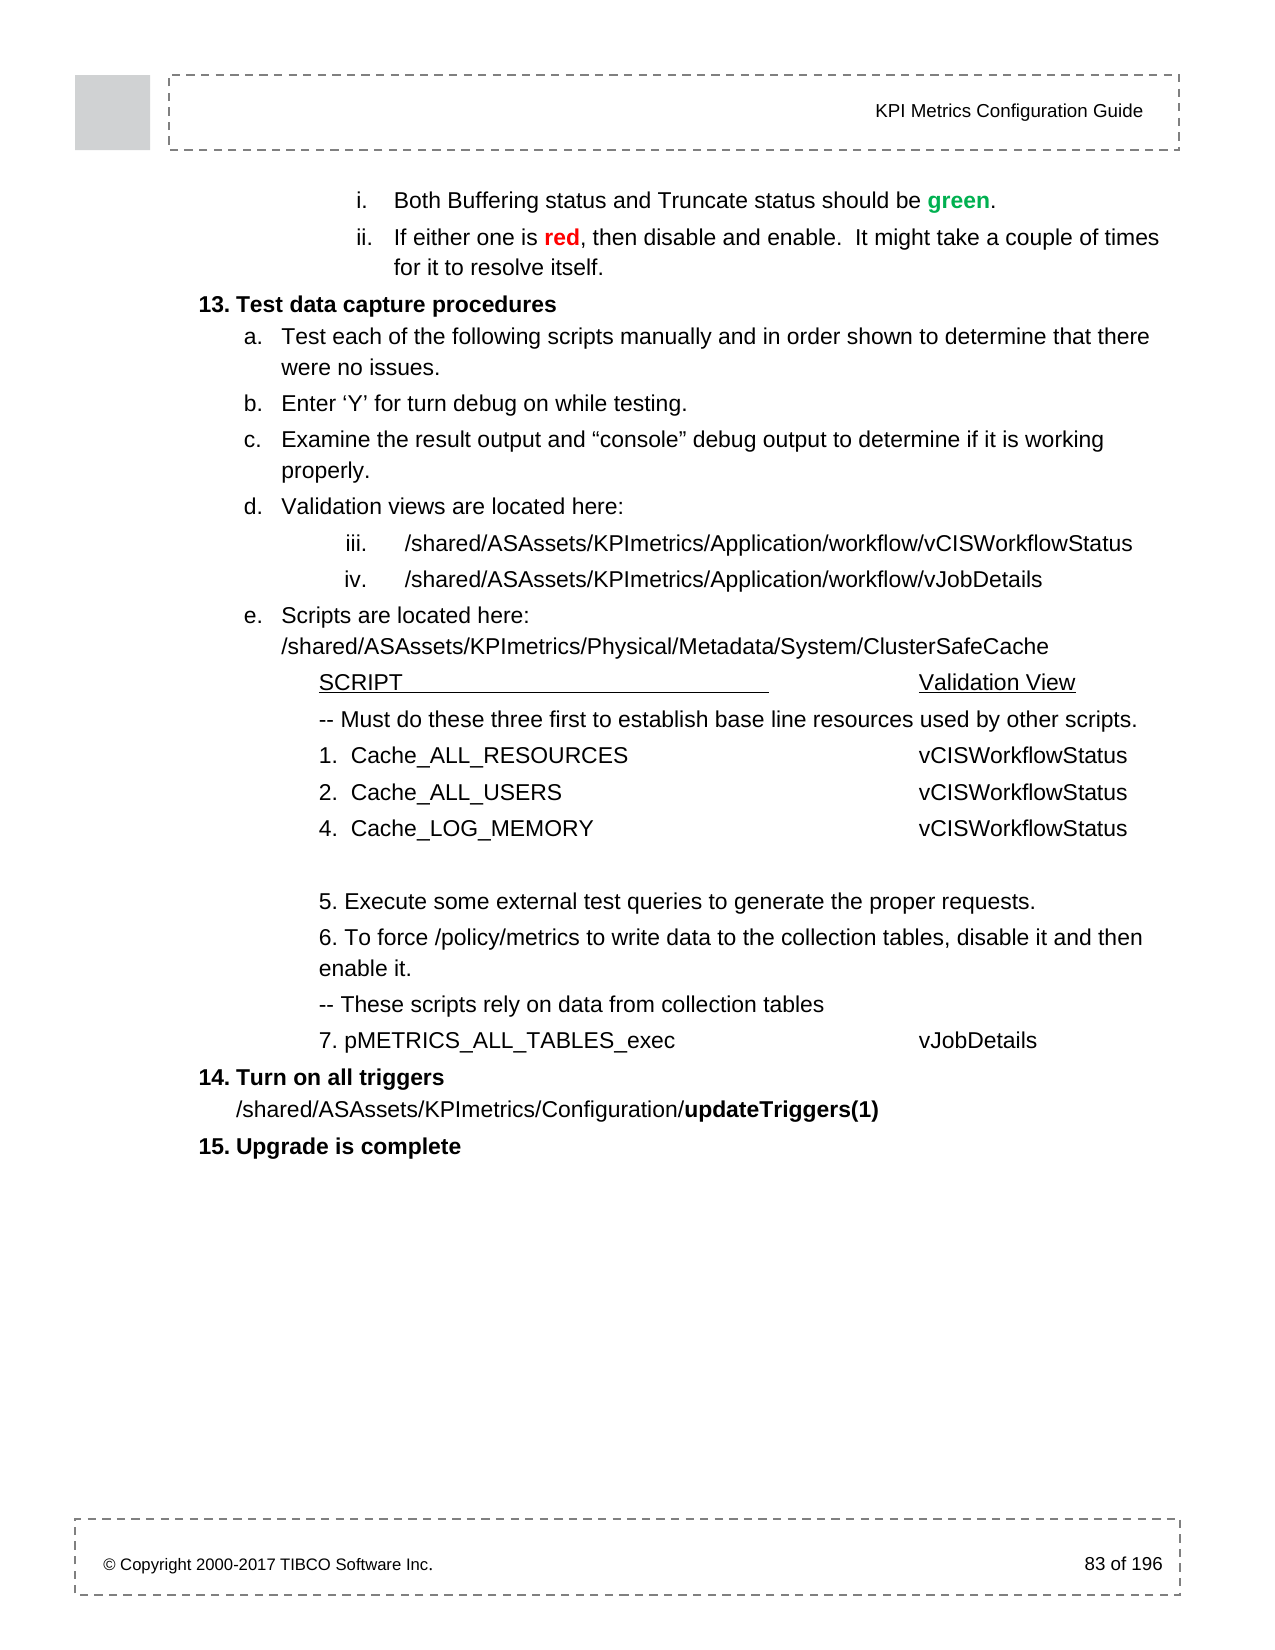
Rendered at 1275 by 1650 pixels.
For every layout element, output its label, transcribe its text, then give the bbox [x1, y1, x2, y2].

list Turn on all triggers [198, 1064, 1162, 1090]
text 6. To force /policy/metrics to write data to the collection tables, disable it and then enable it. [319, 924, 1161, 981]
list /shared/ASAssets/KPImetrics/Application/workflow/vJobDetails [367, 566, 1161, 592]
list If either one is red, then disable and enable. It might take a couple of times for it to resolve itself. [356, 224, 1161, 281]
list Enter ‘Y’ for turn debug on while testing. [244, 390, 1161, 416]
list Test each of the following scripts manually and in order shown to determine that there were no issues. [244, 323, 1161, 380]
text -- These scripts rely on data from collection tables [319, 991, 1161, 1017]
text /shared/ASAssets/KPImetrics/Configuration/updateTriggers(1) [236, 1096, 1161, 1123]
text 1. Cache_ALL_RESOURCES vCISWorkflowStatus [319, 742, 1161, 768]
text 2. Cache_ALL_USERS vCISWorkflowStatus [319, 778, 1161, 805]
list Examine the result output and “console” debug output to determine if it is working properly. [244, 426, 1161, 483]
list /shared/ASAssets/KPImetrics/Application/workflow/vCISWorkflowStatus [367, 529, 1161, 556]
text -- Must do these three first to establish base line resources used by other scripts. [319, 706, 1161, 732]
list Scripts are located here: /shared/ASAssets/KPImetrics/Physical/Metadata/System/ClusterSafeCache [244, 602, 1161, 659]
text SCRIPT Validation View [319, 669, 1161, 695]
list Both Buffering status and Truncate status should be green. [356, 187, 1161, 214]
text 4. Cache_LOG_MEMORY vCISWorkflowStatus [319, 815, 1161, 841]
text 7. pMETRICS_ALL_TABLES_exec vJobDetails [319, 1027, 1161, 1054]
list Validation views are located here: [244, 493, 1161, 519]
list Upgrade is complete [198, 1133, 1162, 1159]
text 5. Execute some external test queries to generate the proper requests. [319, 888, 1161, 914]
list Test data capture procedures [198, 291, 1162, 317]
